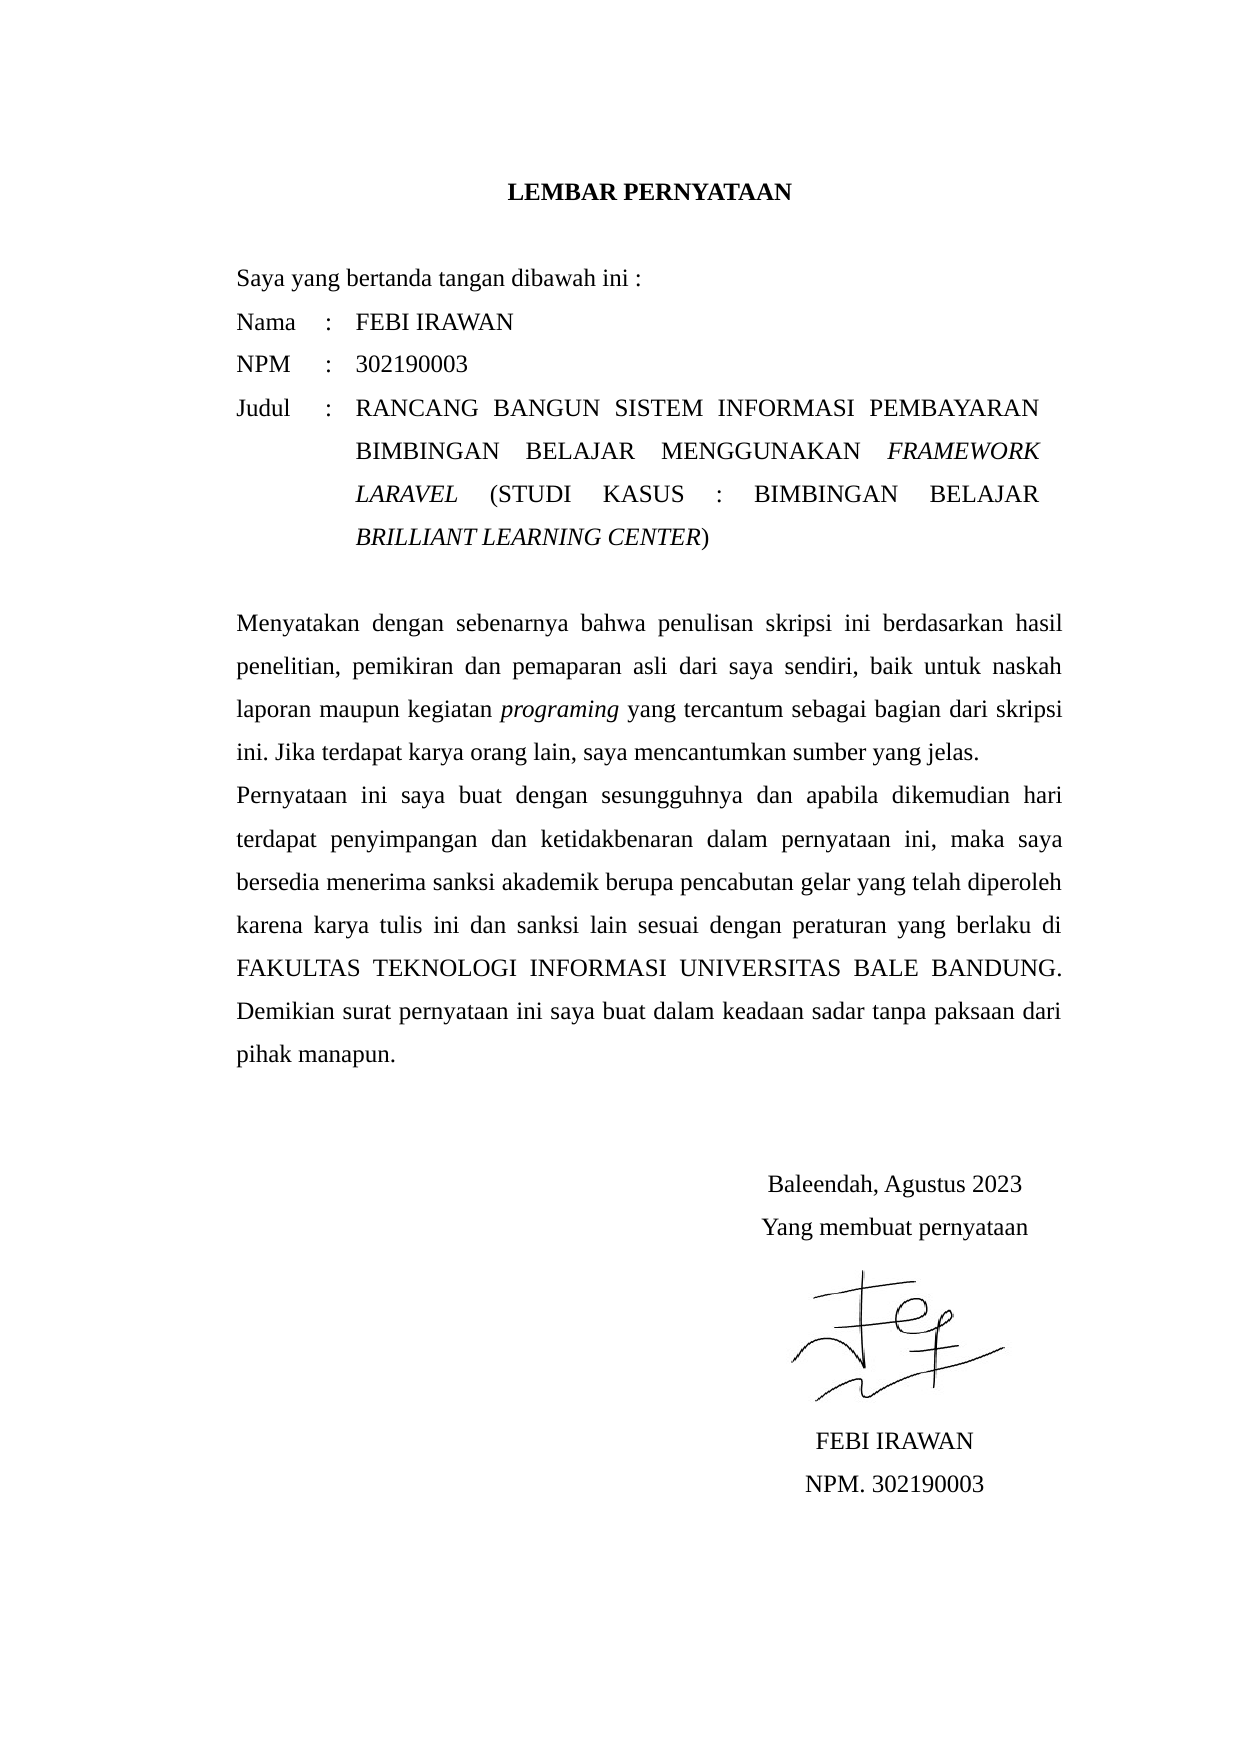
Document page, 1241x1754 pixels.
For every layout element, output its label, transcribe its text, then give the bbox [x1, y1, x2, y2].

table_cell NPM [225, 350, 313, 393]
table_cell Judul [225, 393, 313, 565]
table_header : [314, 307, 344, 349]
table_header Baleendah, Agustus 2023 Yang membuat pernyataan FEBI IRAWAN NPM. 302190003 [738, 1169, 1051, 1512]
table_cell : [314, 350, 344, 393]
table_cell : [314, 393, 344, 565]
text LEMBAR PERNYATAAN [236, 177, 1063, 206]
text Menyatakan dengan sebenarnya bahwa penulisan skripsi ini berdasarkan hasil penelitian, pemikiran dan pemaparan asli dari saya sendiri, baik untuk naskah laporan maupun kegiatan programing yang tercantum sebagai bagian dari skripsi ini. Jika terdapat karya orang lain, saya mencantumkan sumber yang jelas. [236, 608, 1063, 766]
table_cell 302190003 [344, 350, 1051, 393]
table_cell RANCANG BANGUN SISTEM INFORMASI PEMBAYARAN BIMBINGAN BELAJAR MENGGUNAKAN FRAMEWORK LARAVEL (STUDI KASUS : BIMBINGAN BELAJAR BRILLIANT LEARNING CENTER) [344, 393, 1051, 565]
table_header Nama [225, 307, 313, 349]
table_header FEBI IRAWAN [344, 307, 1051, 349]
picture [775, 1255, 1014, 1412]
text Saya yang bertanda tangan dibawah ini : [236, 263, 1063, 292]
text Pernyataan ini saya buat dengan sesungguhnya dan apabila dikemudian hari terdapat penyimpangan dan ketidakbenaran dalam pernyataan ini, maka saya bersedia menerima sanksi akademik berupa pencabutan gelar yang telah diperoleh karena karya tulis ini dan sanksi lain sesuai dengan peraturan yang berlaku di FAKULTAS TEKNOLOGI INFORMASI UNIVERSITAS BALE BANDUNG. Demikian surat pernyataan ini saya buat dalam keadaan sadar tanpa paksaan dari pihak manapun. [236, 781, 1063, 1068]
